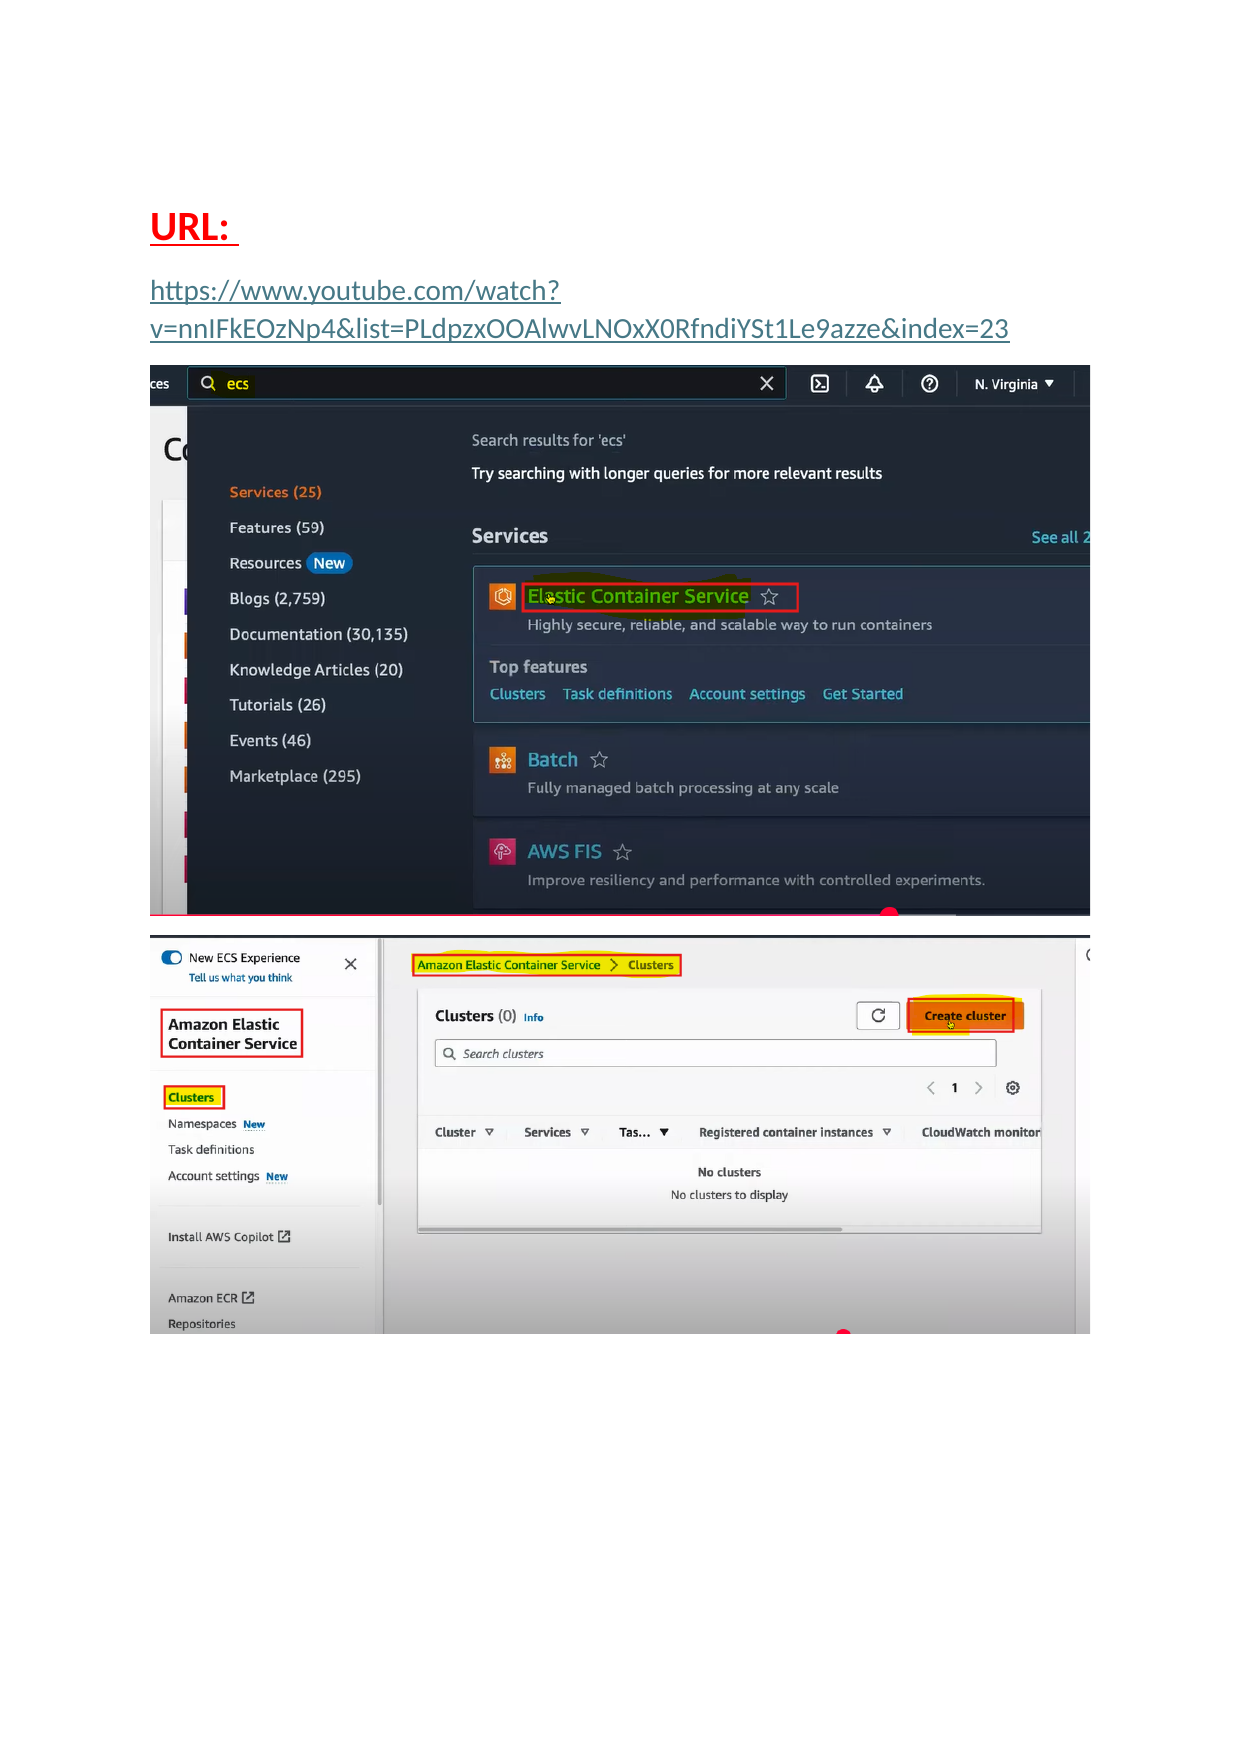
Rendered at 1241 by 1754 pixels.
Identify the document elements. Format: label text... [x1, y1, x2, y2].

picture [150, 935, 1091, 1334]
picture [150, 365, 1091, 916]
text https://www.youtube.com/watch?v=nnIFkEOzNp4&list=PLdpzxOOAlwvLNOxX0RfndiYSt1Le9azze&index=23 [150, 272, 1090, 346]
text URL: [150, 200, 1090, 251]
